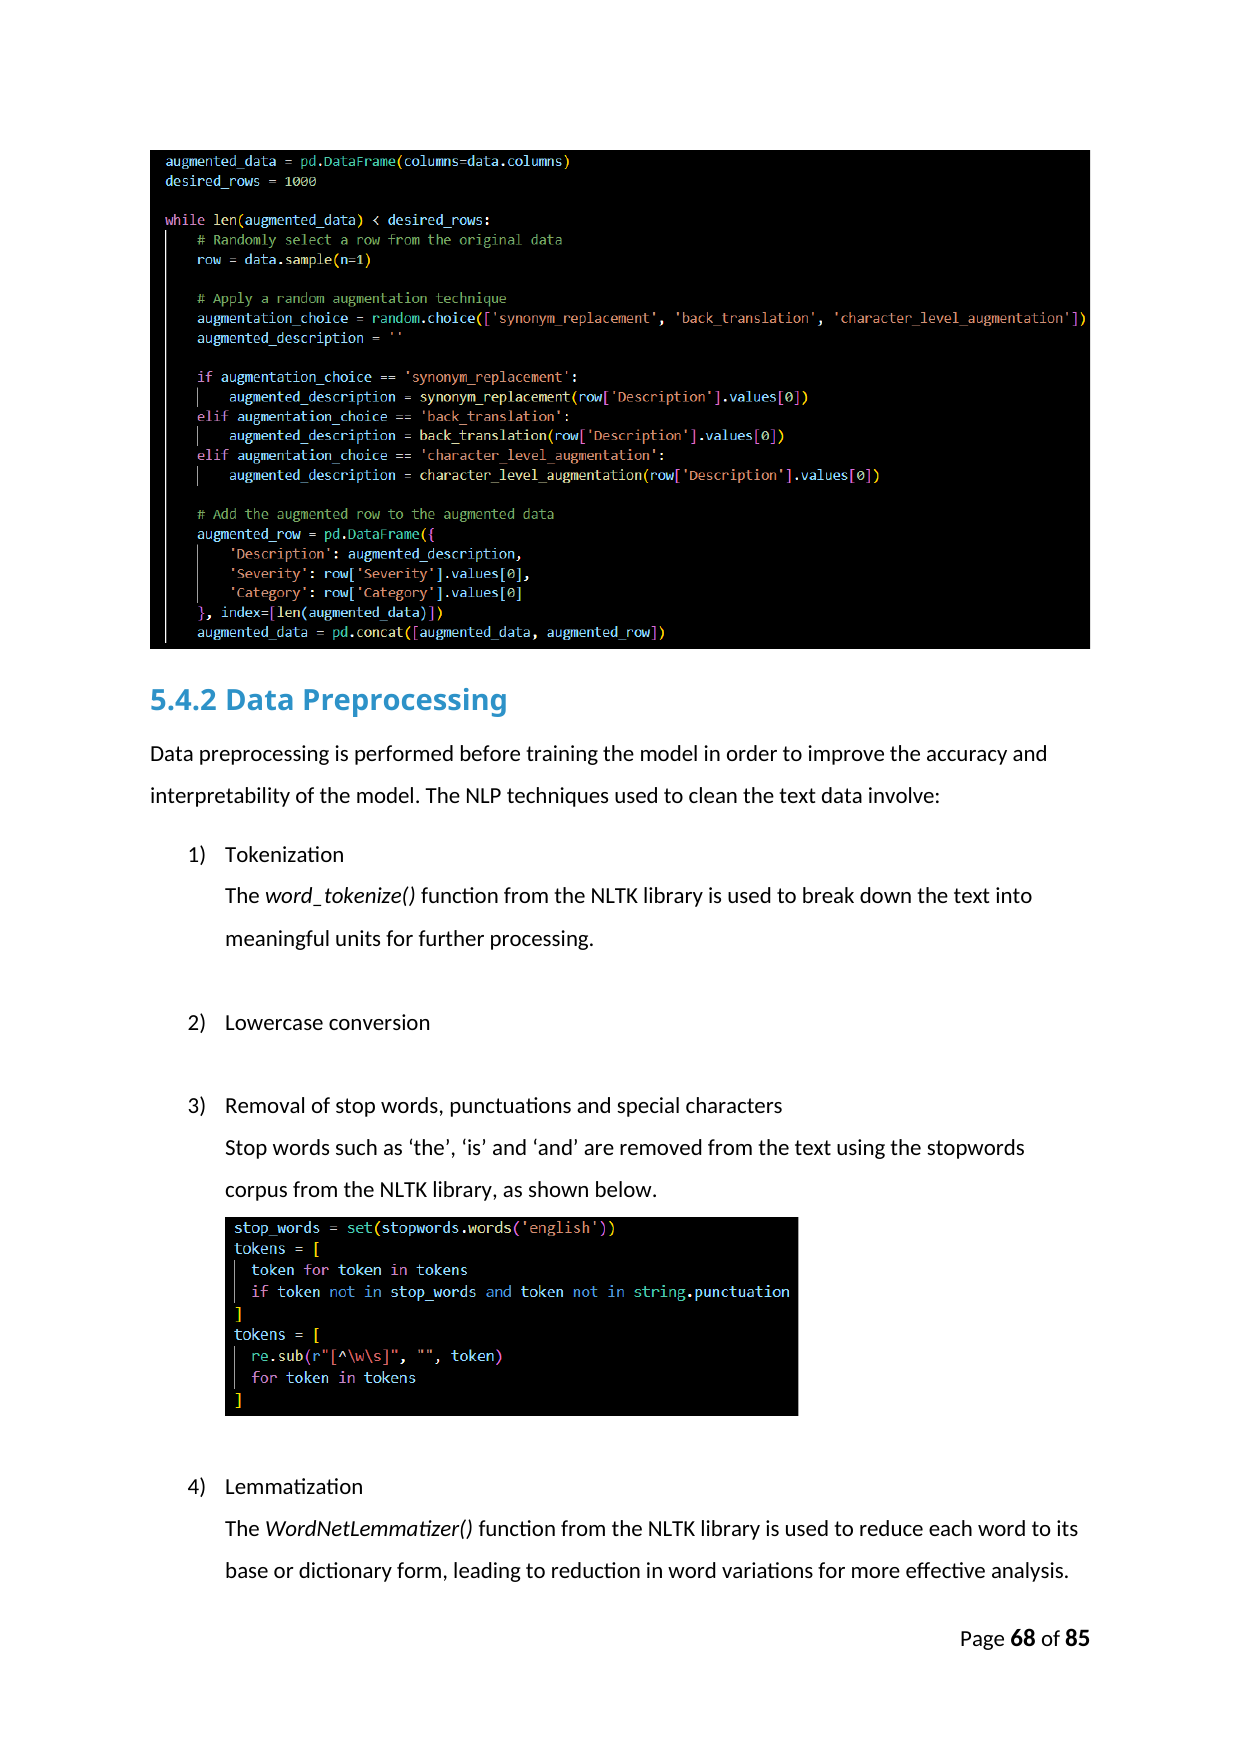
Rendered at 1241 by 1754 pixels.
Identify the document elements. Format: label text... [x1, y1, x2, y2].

list The WordNetLemmatizer() function from the NLTK library is used to reduce each word to its base or dictionary form, leading to reduction in word variations for more effective analysis. [225, 1514, 1090, 1584]
list Tokenization [187, 840, 1090, 868]
list Lowercase conversion [187, 1008, 1090, 1036]
list The word_tokenize() function from the NLTK library is used to break down the text into meaningful units for further processing. [225, 882, 1090, 952]
subtitle Data Preprocessing [150, 679, 1090, 719]
picture [225, 1217, 799, 1416]
picture [150, 150, 1091, 649]
list Removal of stop words, punctuations and special characters [187, 1092, 1090, 1119]
text Data preprocessing is performed before training the model in order to improve the accuracy and interpretability of the model. The NLP techniques used to clean the text data involve: [150, 739, 1090, 809]
list Stop words such as ‘the’, ‘is’ and ‘and’ are removed from the text using the stopwords corpus from the NLTK library, as shown below. [225, 1133, 1090, 1203]
list Lemmatization [187, 1472, 1090, 1500]
